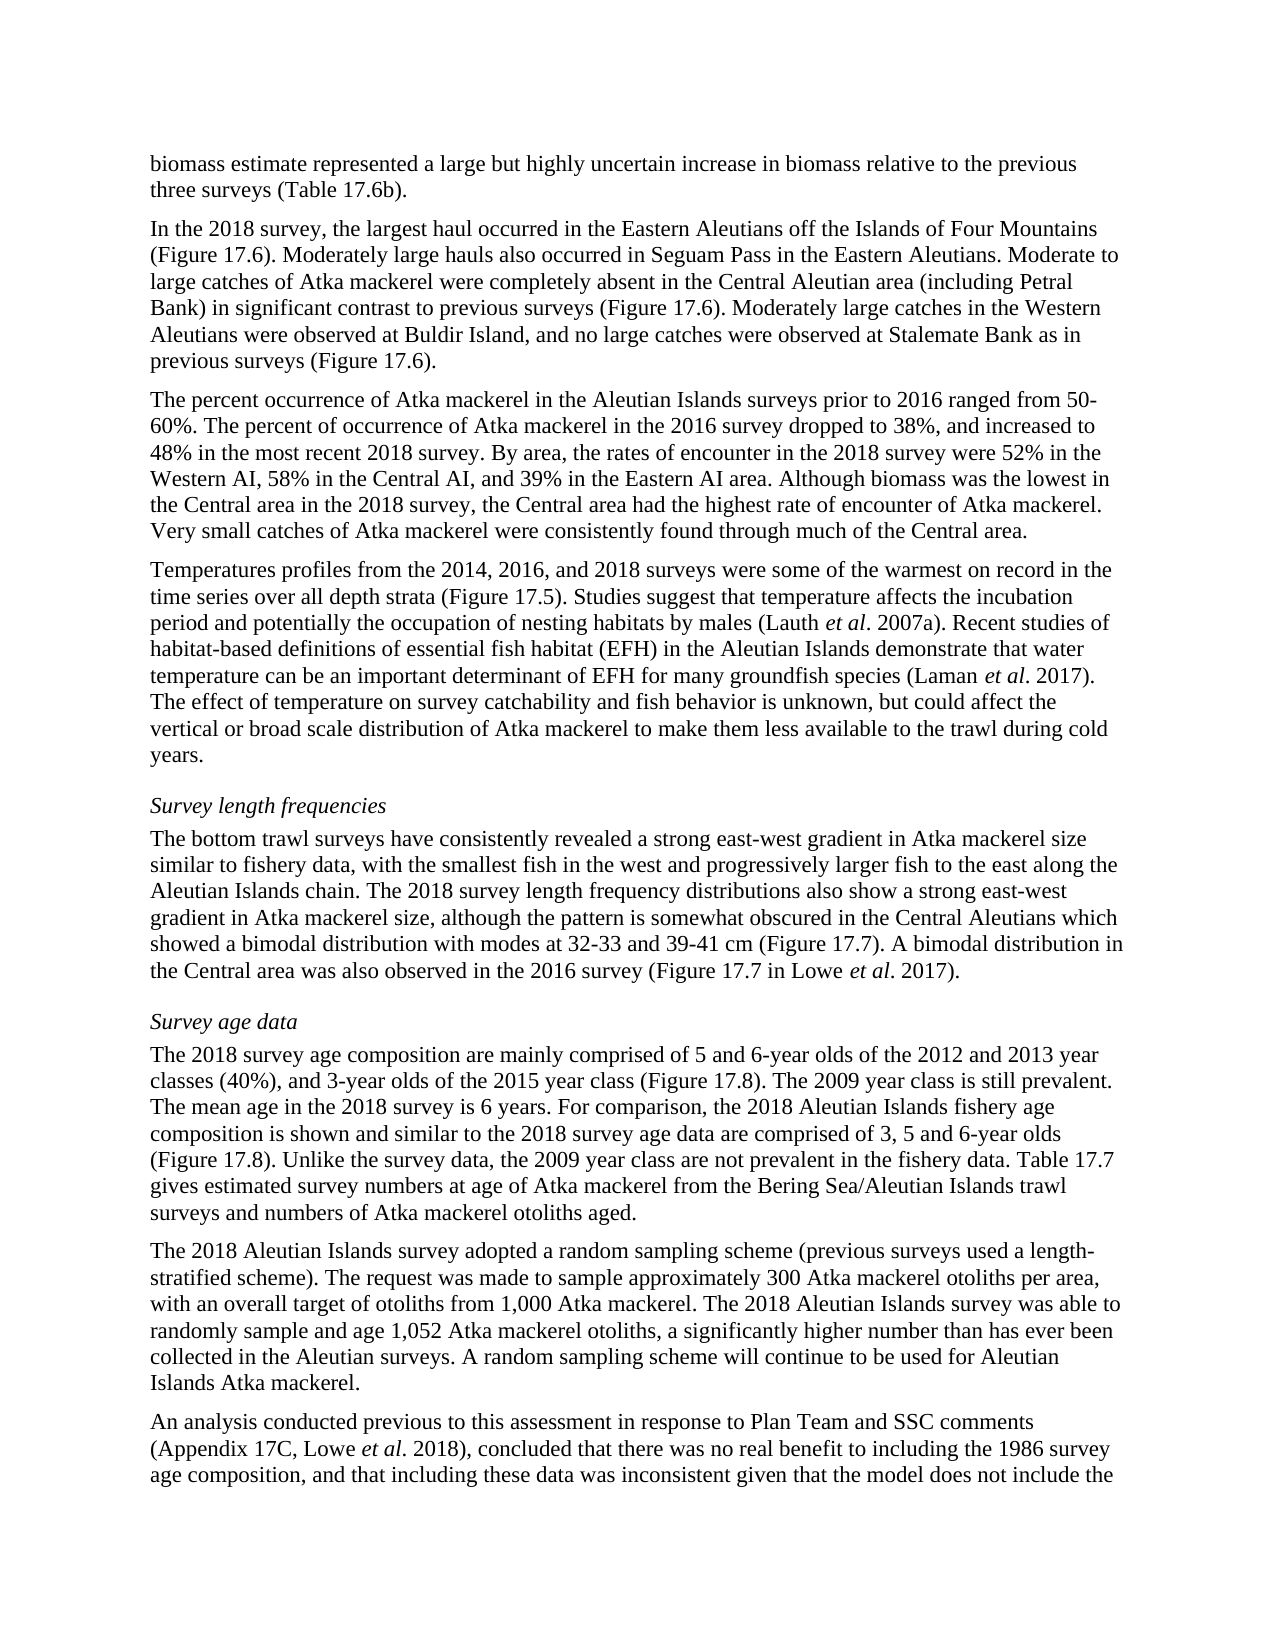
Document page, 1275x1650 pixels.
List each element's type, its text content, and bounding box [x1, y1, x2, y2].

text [150, 1408, 1125, 1487]
subtitle Survey age data [150, 1008, 1125, 1034]
subtitle Survey length frequencies [150, 792, 1125, 819]
text The 2018 survey age composition are mainly comprised of 5 and 6-year olds of the 2012 and 2013 year classes (40%), and 3-year olds of the 2015 year class (Figure 17.8). The 2009 year class is still prevalent. The mean age in the 2018 survey is 6 years. For comparison, the 2018 Aleutian Islands fishery age composition is shown and similar to the 2018 survey age data are comprised of 3, 5 and 6-year olds (Figure 17.8). Unlike the survey data, the 2009 year class are not prevalent in the fishery data. Table 17.7 gives estimated survey numbers at age of Atka mackerel from the Bering Sea/Aleutian Islands trawl surveys and numbers of Atka mackerel otoliths aged. [150, 1041, 1125, 1225]
text In the 2018 survey, the largest haul occurred in the Eastern Aleutians off the Islands of Four Mountains (Figure 17.6). Moderately large hauls also occurred in Seguam Pass in the Eastern Aleutians. Moderate to large catches of Atka mackerel were completely absent in the Central Aleutian area (including Petral Bank) in significant contrast to previous surveys (Figure 17.6). Moderately large catches in the Western Aleutians were observed at Buldir Island, and no large catches were observed at Stalemate Bank as in previous surveys (Figure 17.6). [150, 215, 1125, 373]
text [150, 150, 1125, 203]
text Temperatures profiles from the 2014, 2016, and 2018 surveys were some of the warmest on record in the time series over all depth strata (Figure 17.5). Studies suggest that temperature affects the incubation period and potentially the occupation of nesting habitats by males (Lauth et al. 2007a). Recent studies of habitat-based definitions of essential fish habitat (EFH) in the Aleutian Islands demonstrate that water temperature can be an important determinant of EFH for many groundfish species (Laman et al. 2017). The effect of temperature on survey catchability and fish behavior is unknown, but could affect the vertical or broad scale distribution of Atka mackerel to make them less available to the trawl during cold years. [150, 556, 1125, 767]
text The bottom trawl surveys have consistently revealed a strong east-west gradient in Atka mackerel size similar to fishery data, with the smallest fish in the west and progressively larger fish to the east along the Aleutian Islands chain. The 2018 survey length frequency distributions also show a strong east-west gradient in Atka mackerel size, although the pattern is somewhat obscured in the Central Aleutians which showed a bimodal distribution with modes at 32-33 and 39-41 cm (Figure 17.7). A bimodal distribution in the Central area was also observed in the 2016 survey (Figure 17.7 in Lowe et al. 2017). [150, 825, 1125, 983]
text The percent occurrence of Atka mackerel in the Aleutian Islands surveys prior to 2016 ranged from 50-60%. The percent of occurrence of Atka mackerel in the 2016 survey dropped to 38%, and increased to 48% in the most recent 2018 survey. By area, the rates of encounter in the 2018 survey were 52% in the Western AI, 58% in the Central AI, and 39% in the Eastern AI area. Although biomass was the lowest in the Central area in the 2018 survey, the Central area had the highest rate of encounter of Atka mackerel. Very small catches of Atka mackerel were consistently found through much of the Central area. [150, 386, 1125, 544]
text The 2018 Aleutian Islands survey adopted a random sampling scheme (previous surveys used a length-stratified scheme). The request was made to sample approximately 300 Atka mackerel otoliths per area, with an overall target of otoliths from 1,000 Atka mackerel. The 2018 Aleutian Islands survey was able to randomly sample and age 1,052 Atka mackerel otoliths, a significantly higher number than has ever been collected in the Aleutian surveys. A random sampling scheme will continue to be used for Aleutian Islands Atka mackerel. [150, 1238, 1125, 1396]
